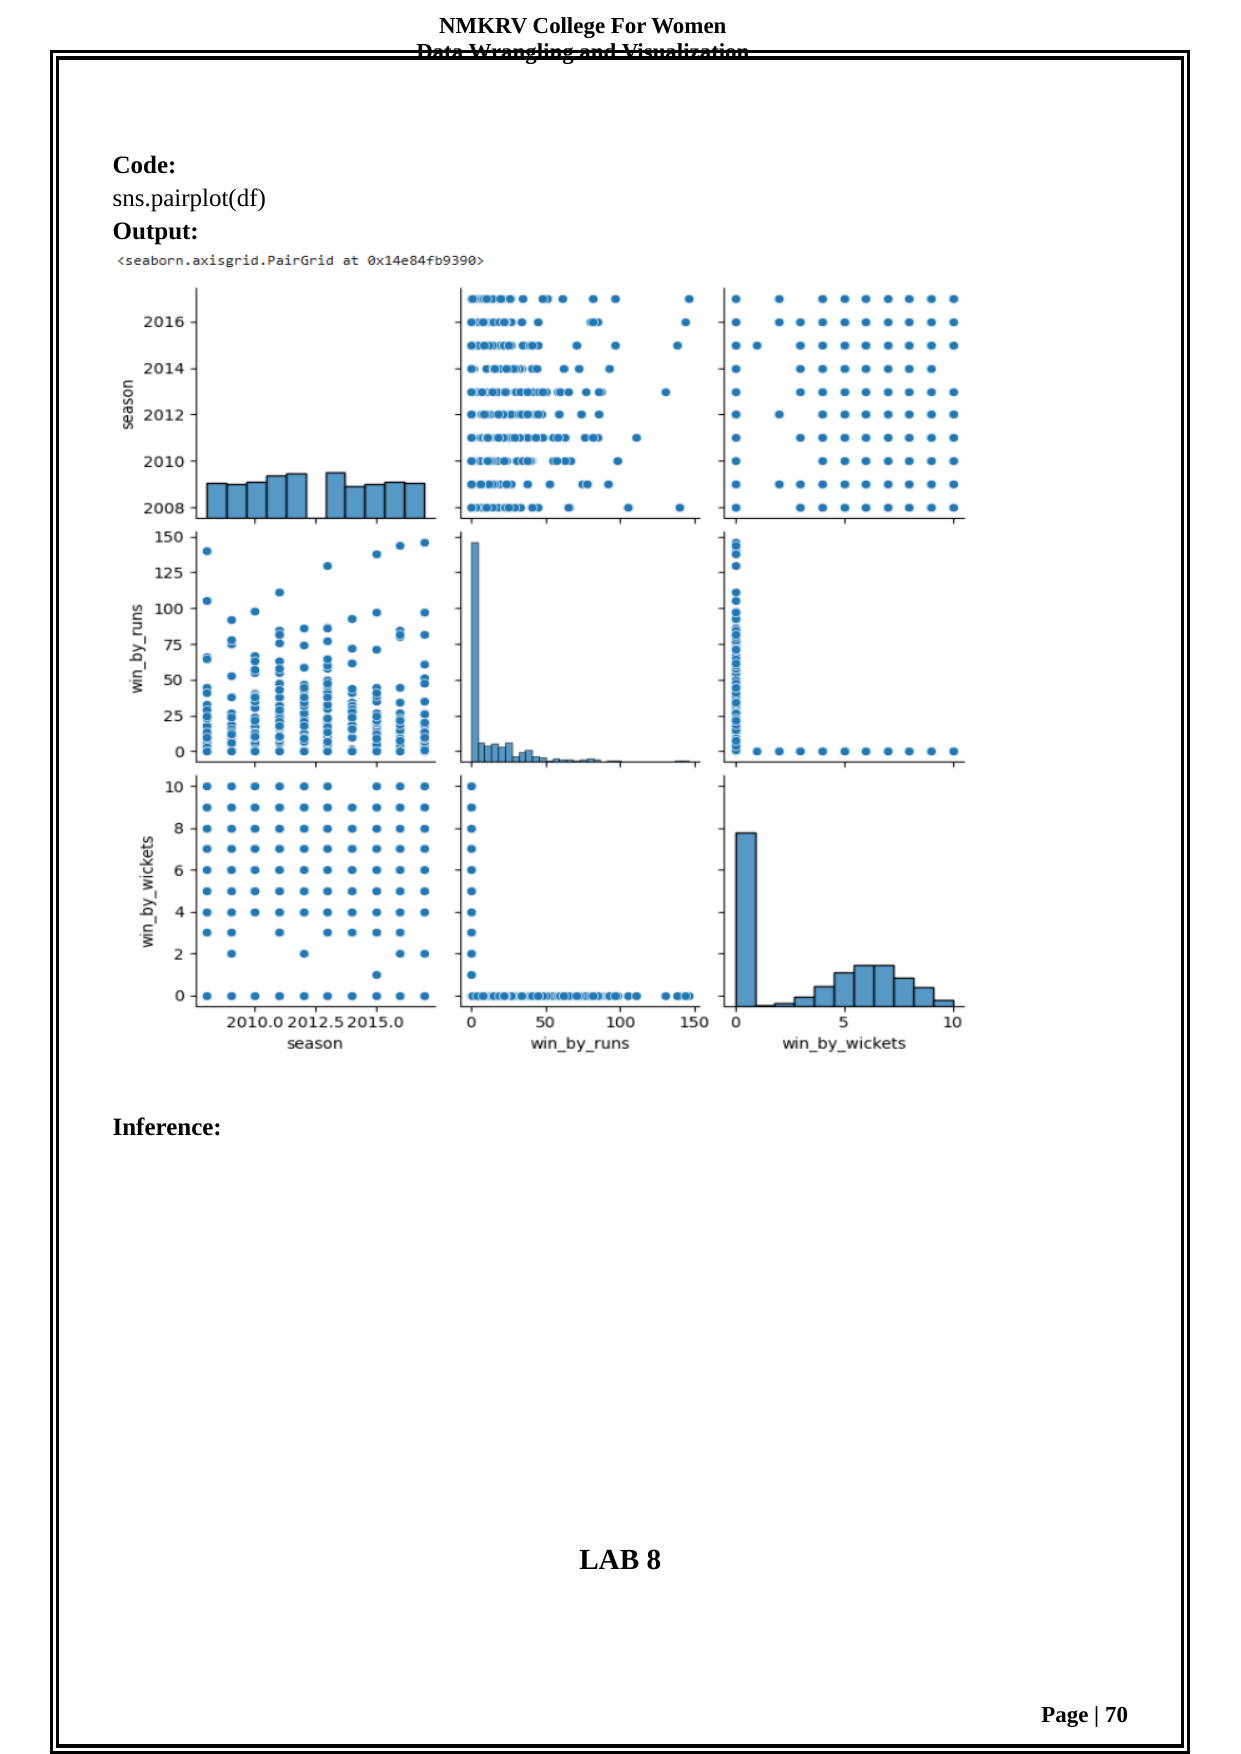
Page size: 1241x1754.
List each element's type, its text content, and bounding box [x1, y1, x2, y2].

text LAB 8 [112, 1542, 1128, 1575]
text Inference: [112, 1112, 1128, 1141]
text sns.pairplot(df) [112, 183, 1128, 212]
picture [112, 249, 1053, 1076]
text Code: [112, 150, 1128, 179]
text Output: [112, 216, 1128, 245]
